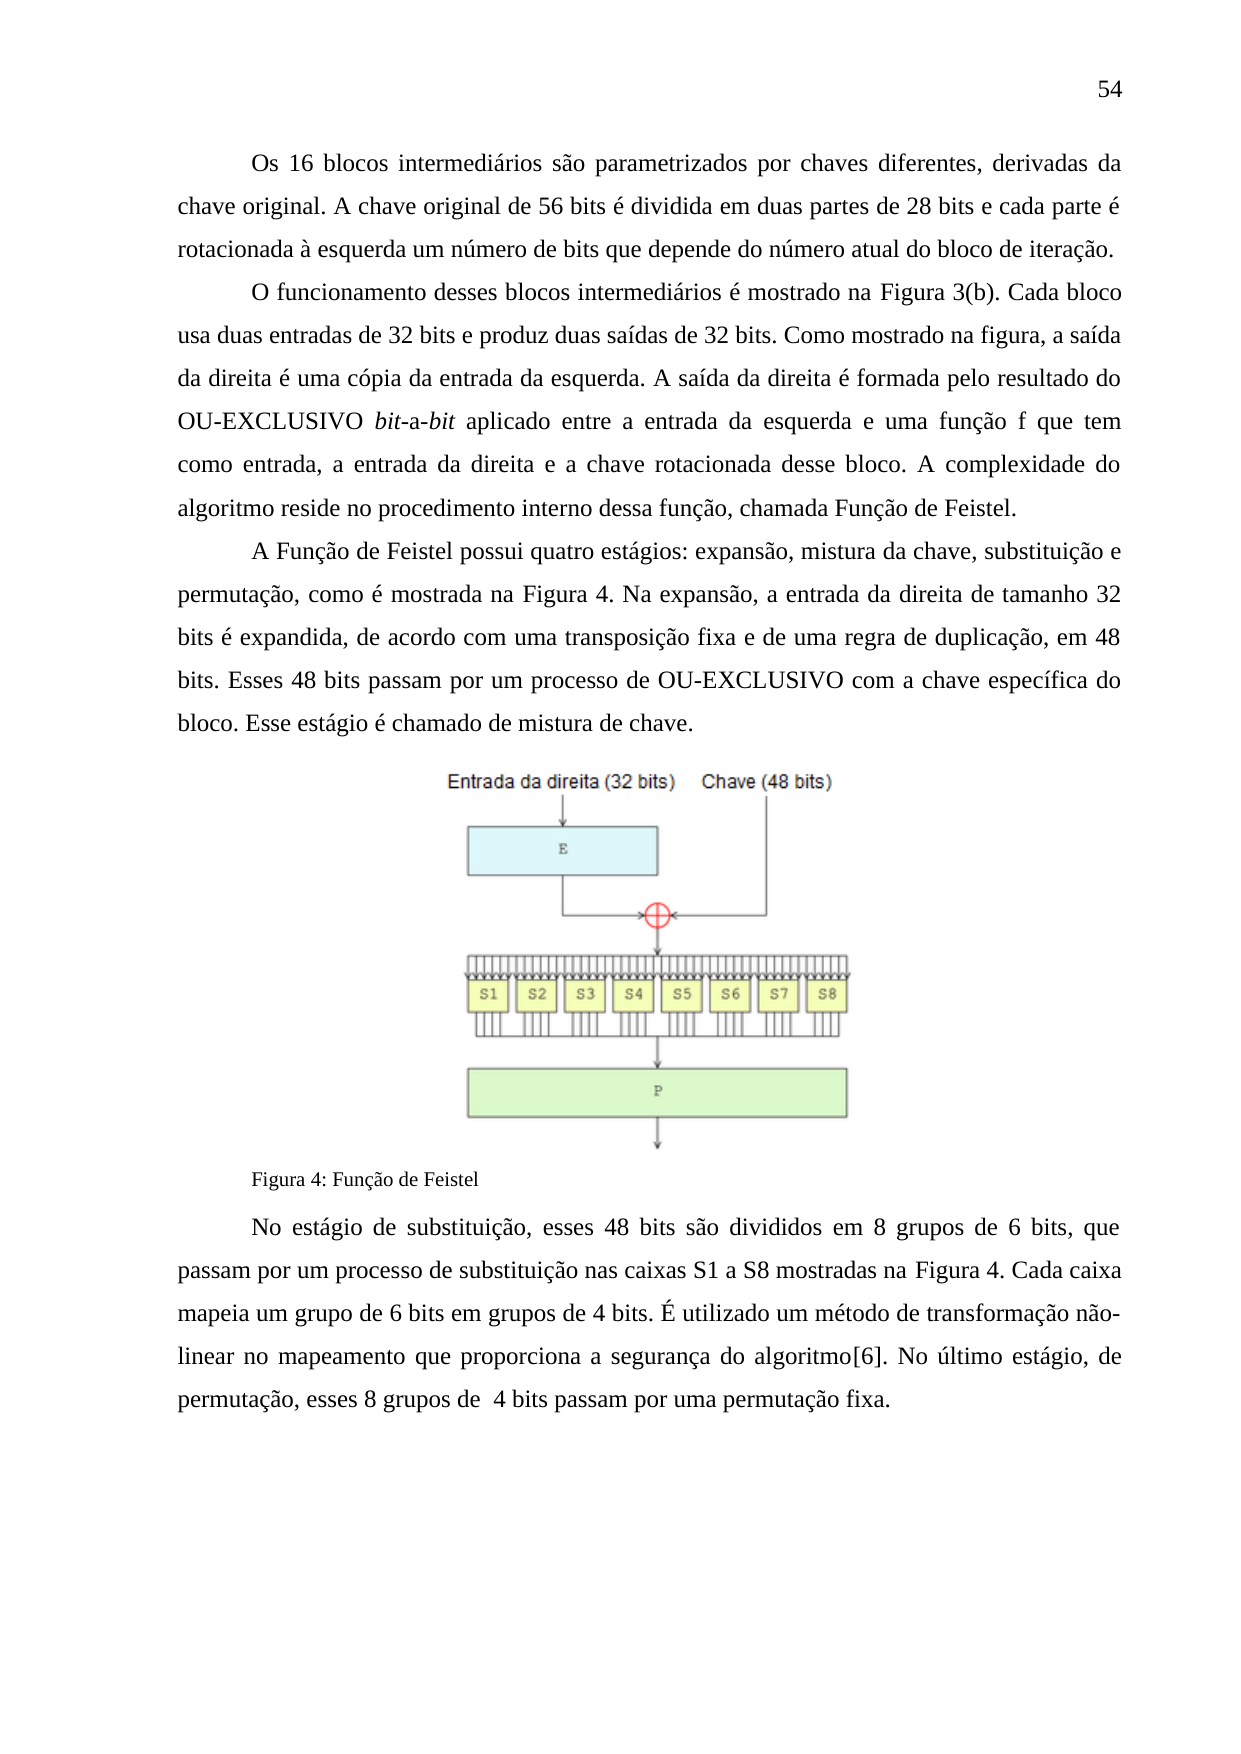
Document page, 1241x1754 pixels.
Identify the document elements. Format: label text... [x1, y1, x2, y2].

text Os 16 blocos intermediários são parametrizados por chaves diferentes, derivadas da chave original. A chave original de 56 bits é dividida em duas partes de 28 bits e cada parte é rotacionada à esquerda um número de bits que depende do número atual do bloco de iteração. [177, 148, 1122, 263]
picture [429, 751, 871, 1153]
text No estágio de substituição, esses 48 bits são divididos em 8 grupos de 6 bits, que passam por um processo de substituição nas caixas S1 a S8 mostradas na Figura 10. Cada caixa mapeia um grupo de 6 bits em grupos de 4 bits. É utilizado um método de transformação não-linear no mapeamento que proporciona a segurança do algoritmo. No último estágio, de permutação, esses 8 grupos de 4 bits passam por uma permutação fixa. [177, 1212, 1122, 1413]
